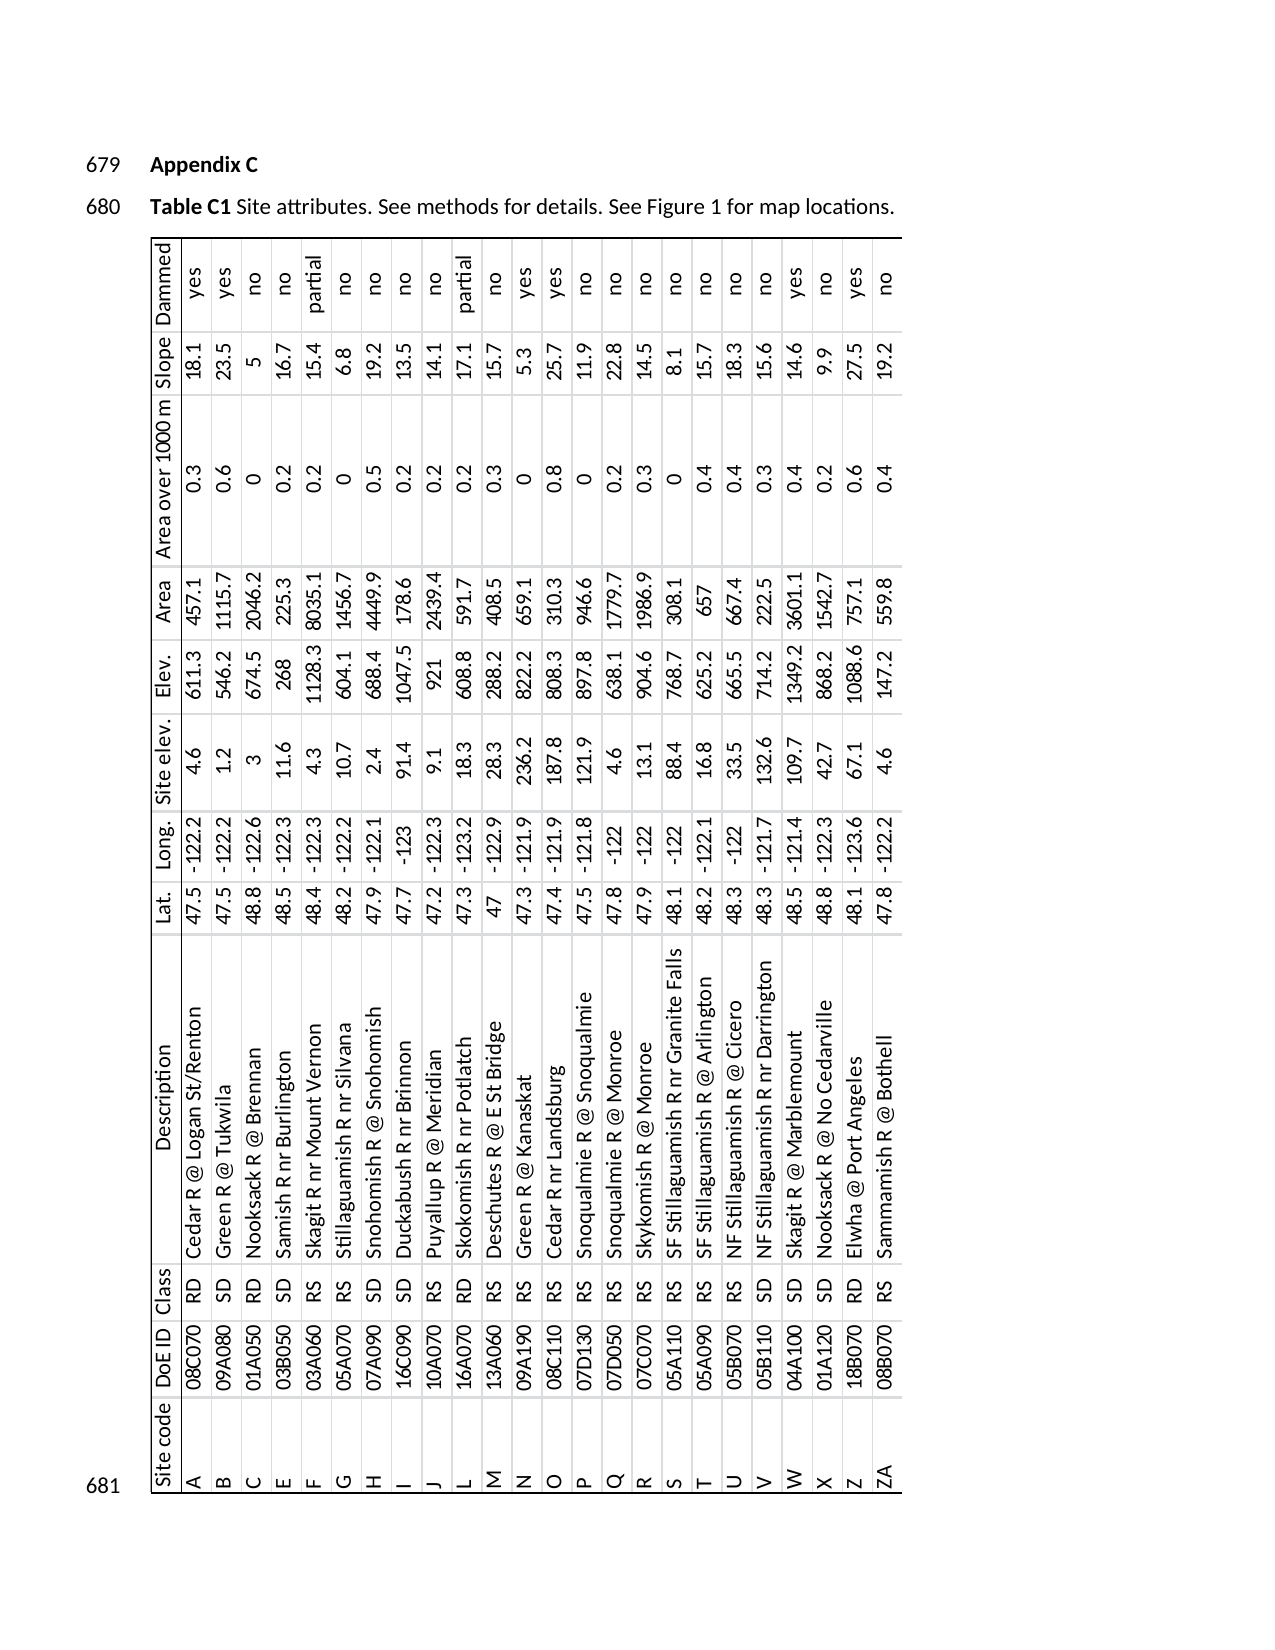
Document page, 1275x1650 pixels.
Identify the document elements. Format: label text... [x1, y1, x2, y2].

text Appendix C [150, 150, 1125, 178]
text Table C1 Site attributes. See methods for details. See Figure 1 for map locations. [150, 192, 1125, 220]
